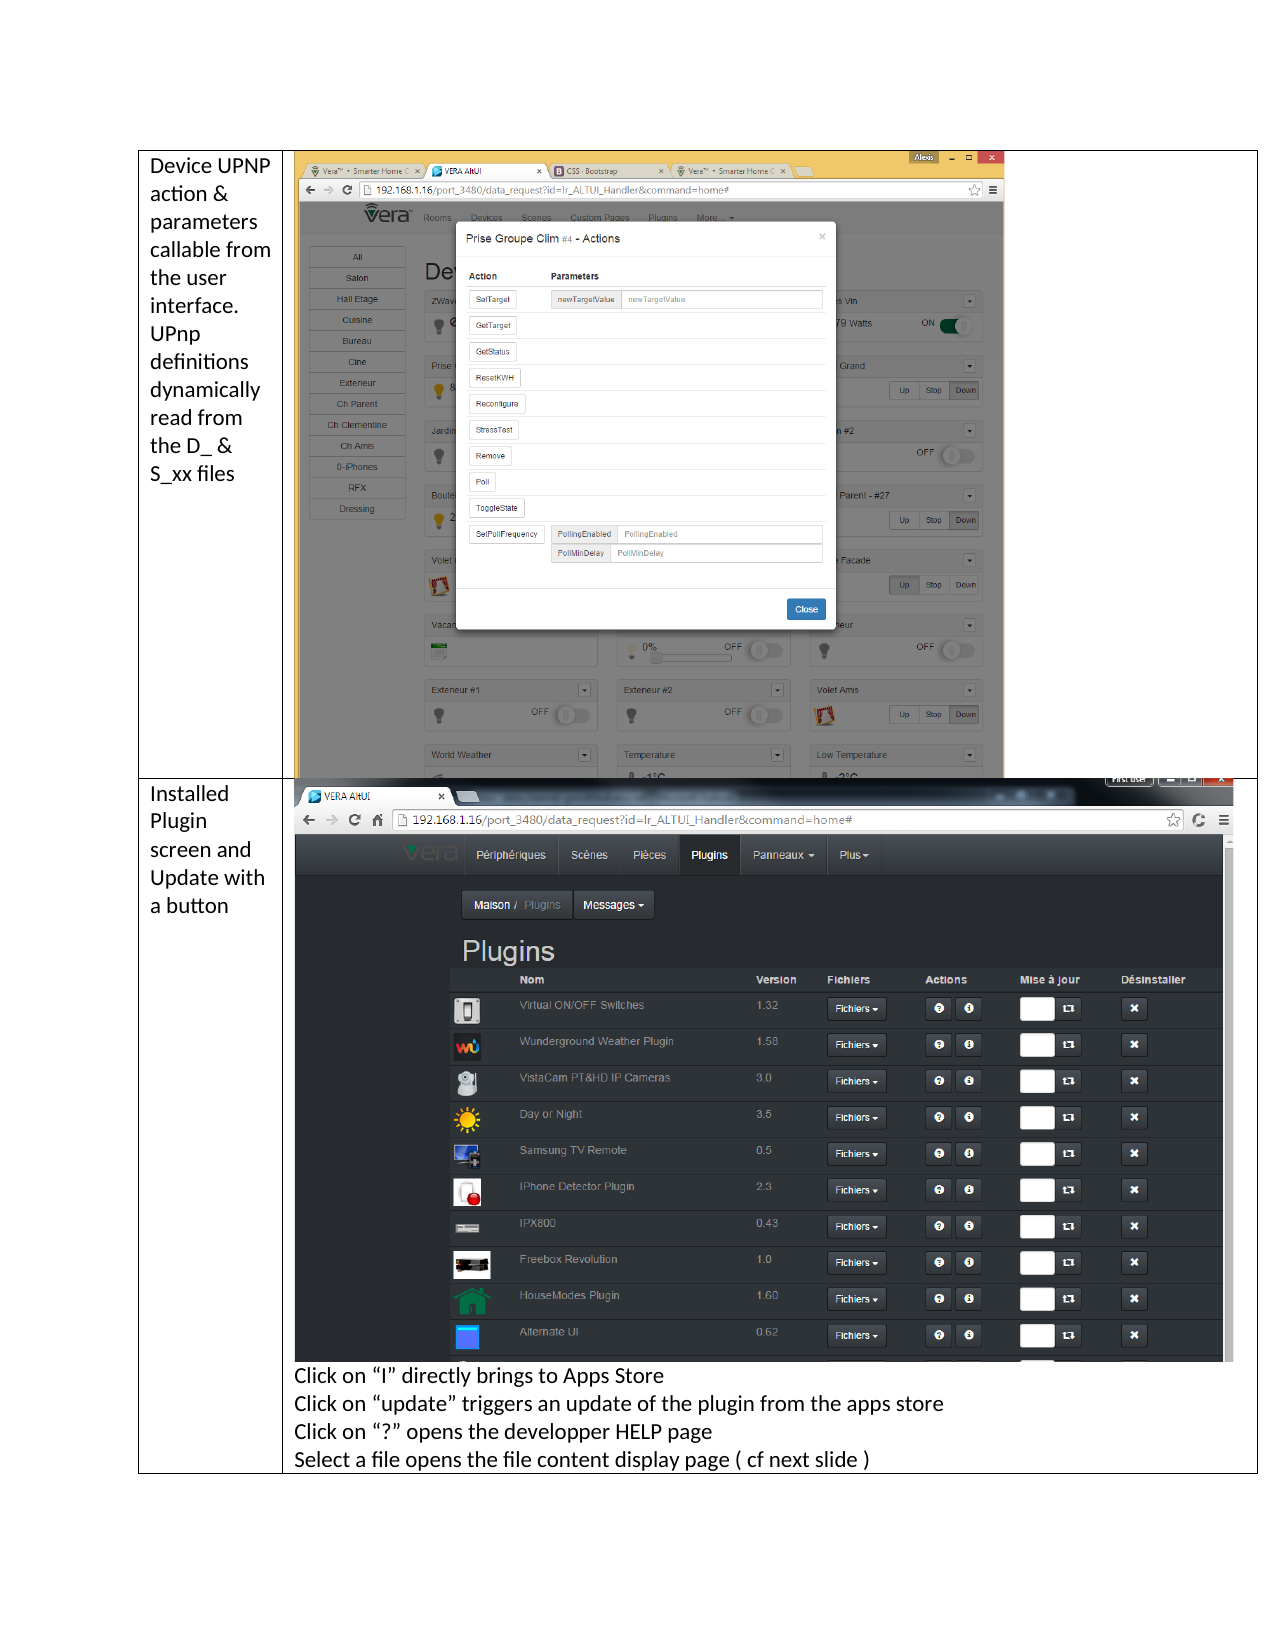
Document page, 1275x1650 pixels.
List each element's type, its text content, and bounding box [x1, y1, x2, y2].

table_cell Click on “I” directly brings to Apps Store Click on “update” triggers an update of the plugin from the apps store Click on “?” opens the developper HELP page Select a file opens the file content display page ( cf next slide ) [283, 779, 1257, 1473]
table_cell Installed Plugin screen and Update with a button [139, 779, 282, 1473]
picture [294, 151, 1234, 1362]
table_cell [283, 151, 294, 778]
table_cell Device UPNP action & parameters callable from the user interface. UPnp definitions dynamically read from the D_ & S_xx files [139, 151, 282, 778]
table_cell [1005, 151, 1257, 778]
